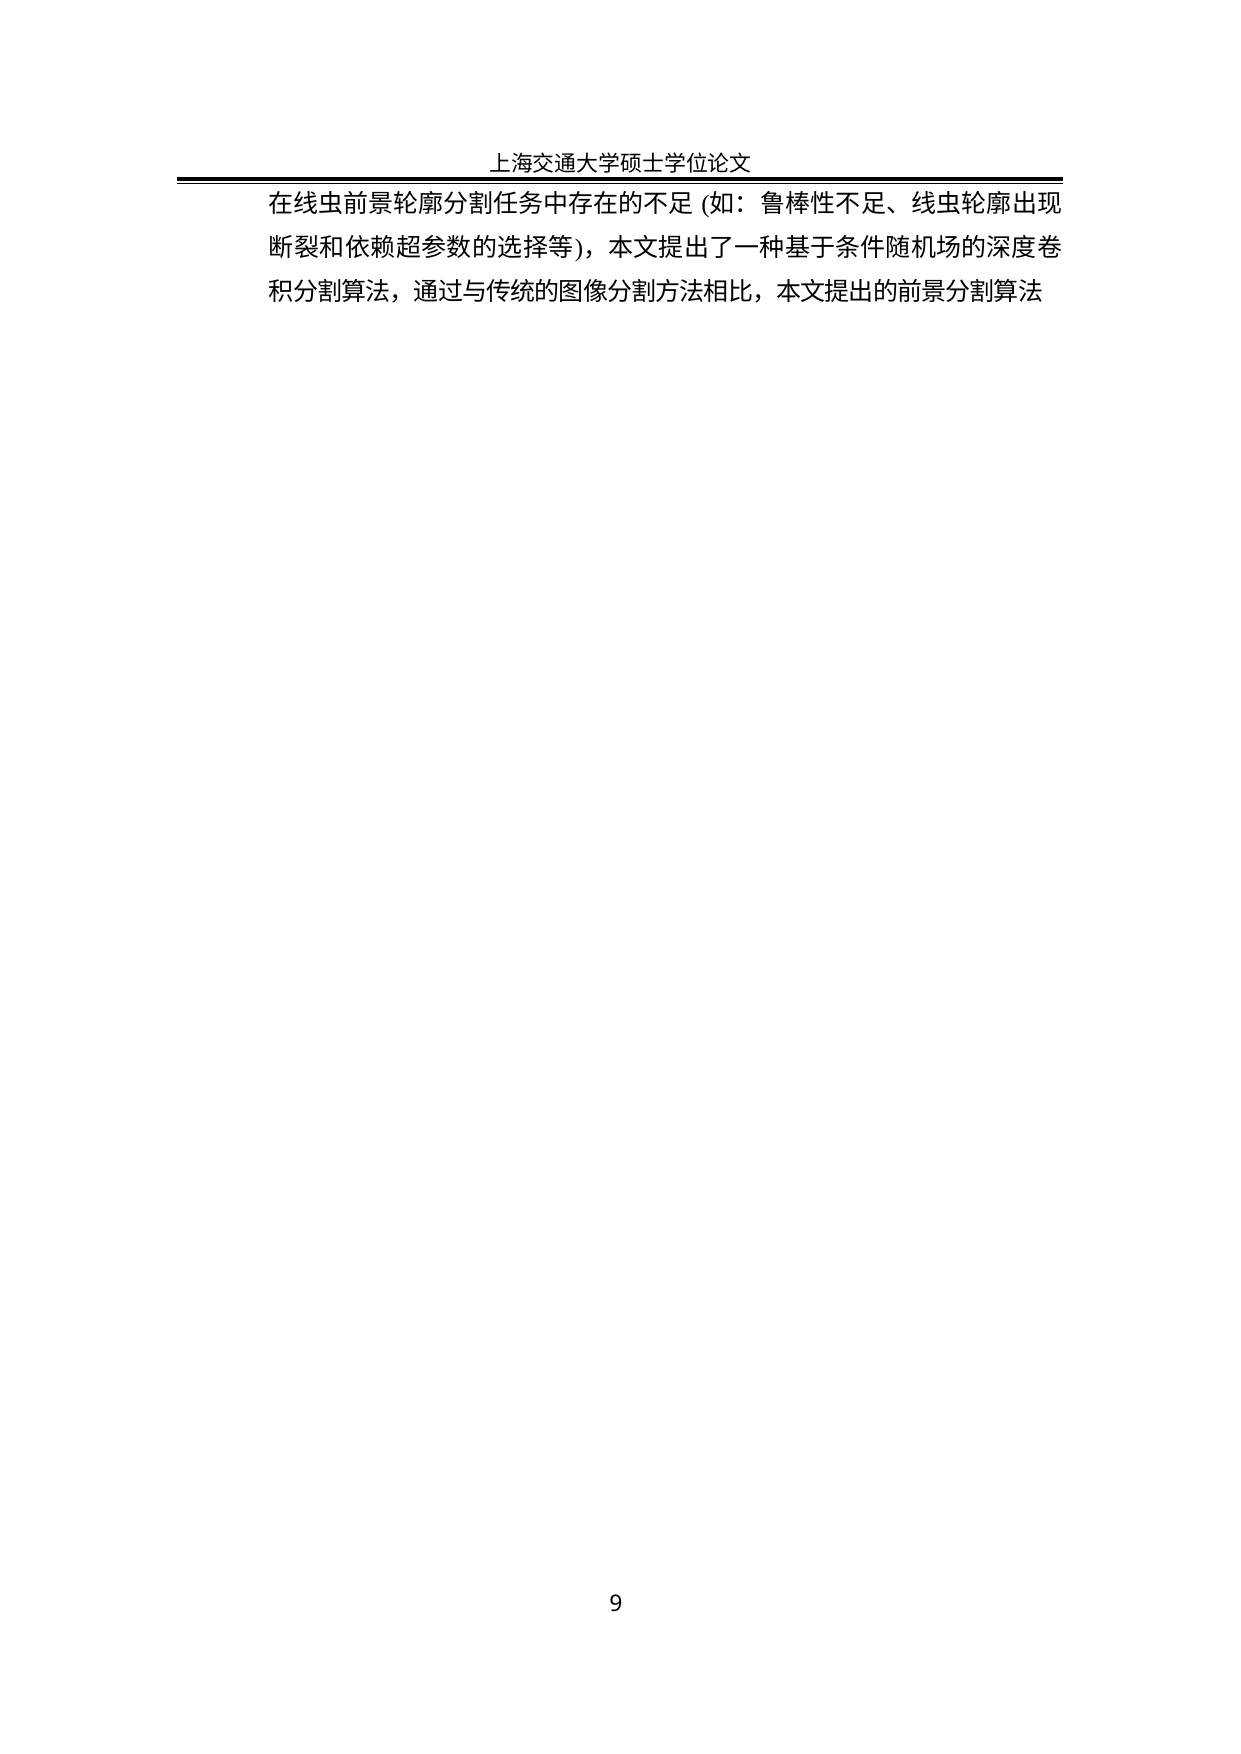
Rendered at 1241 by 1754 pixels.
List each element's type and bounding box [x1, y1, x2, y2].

list [227, 183, 1063, 307]
